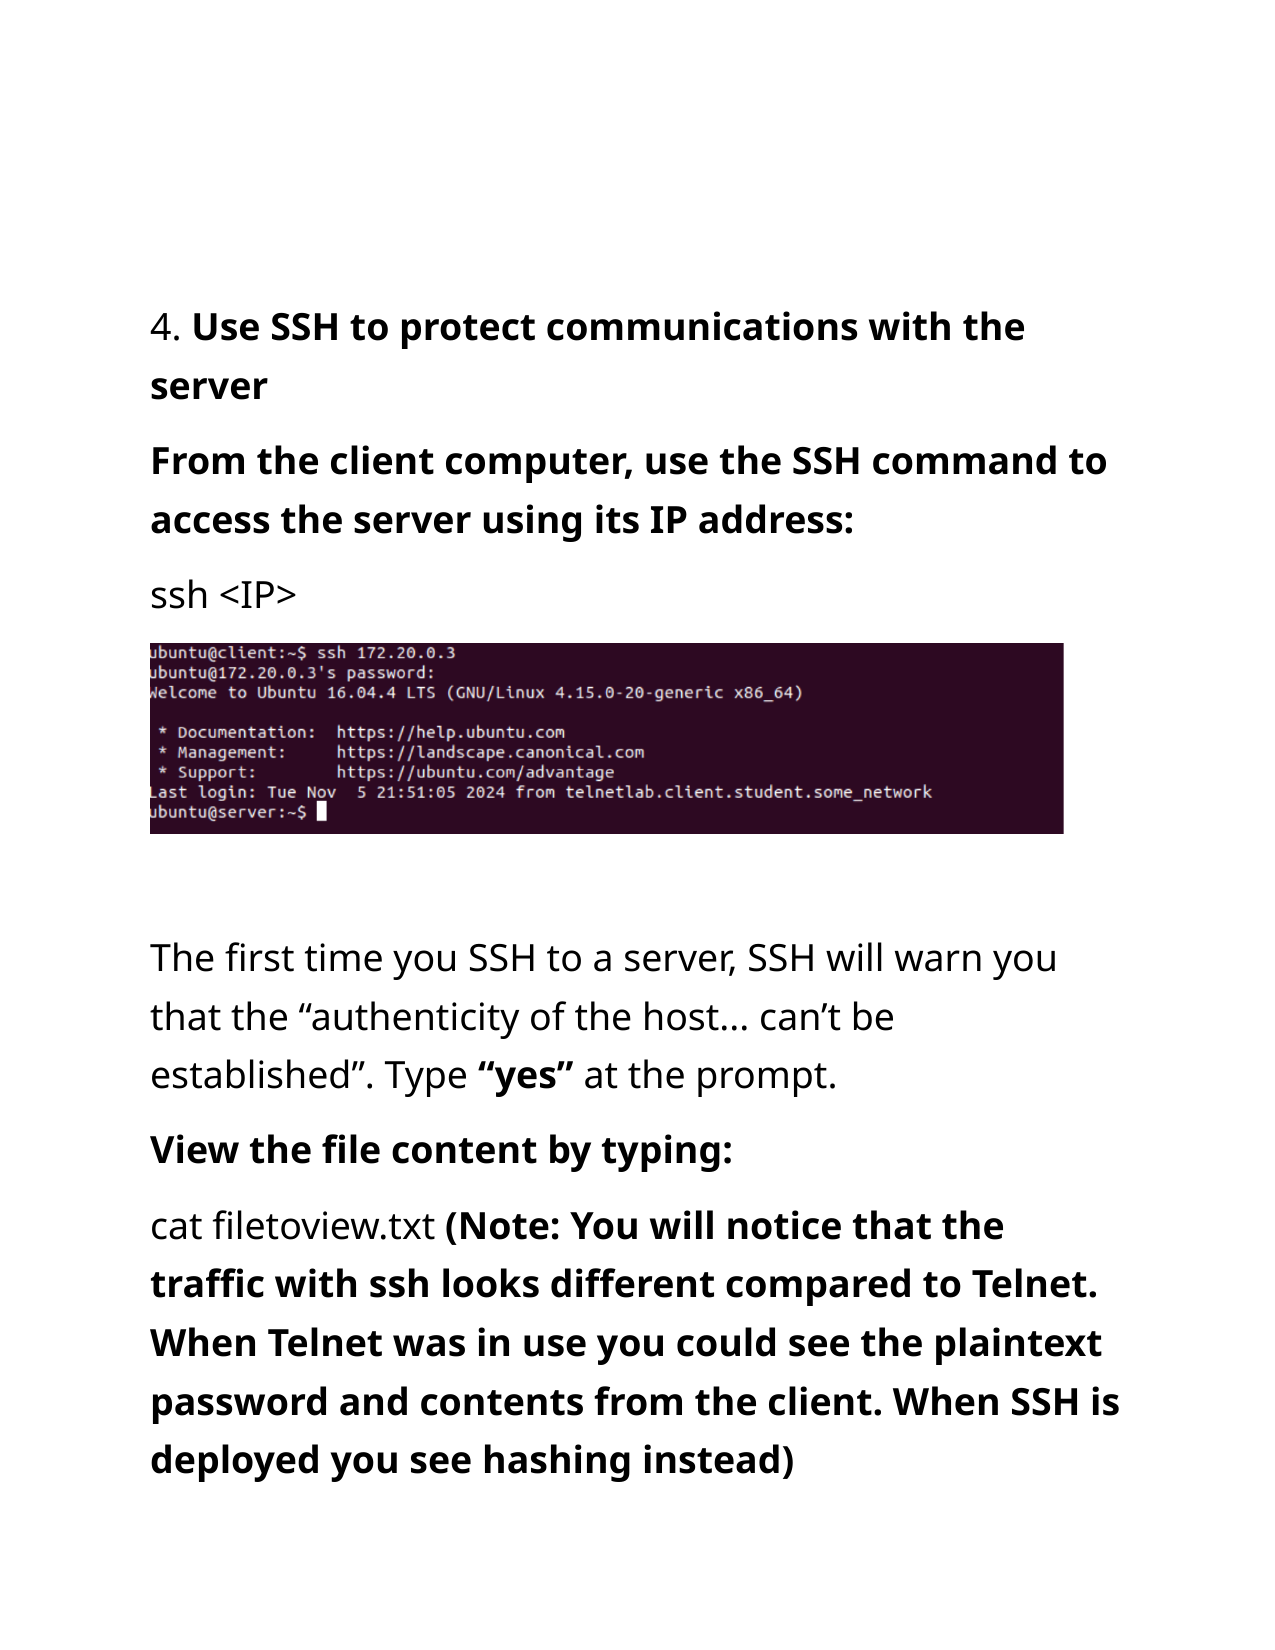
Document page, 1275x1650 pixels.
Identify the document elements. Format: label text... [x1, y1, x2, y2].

text From the client computer, use the SSH command to access the server using its IP address: [150, 434, 1125, 544]
text ssh <IP> [150, 568, 1125, 619]
text The first time you SSH to a server, SSH will warn you that the “authenticity of the host... can’t be established”. Type “yes” at the prompt. [150, 931, 1125, 1099]
text 4. Use SSH to protect communications with the server [150, 301, 1125, 410]
text View the file content by typing: [150, 1124, 1125, 1175]
picture [150, 643, 1064, 834]
text cat filetoview.txt (Note: You will notice that the traffic with ssh looks different compared to Telnet. When Telnet was in use you could see the plaintext password and contents from the client. When SSH is deployed you see hashing instead) [150, 1199, 1125, 1485]
